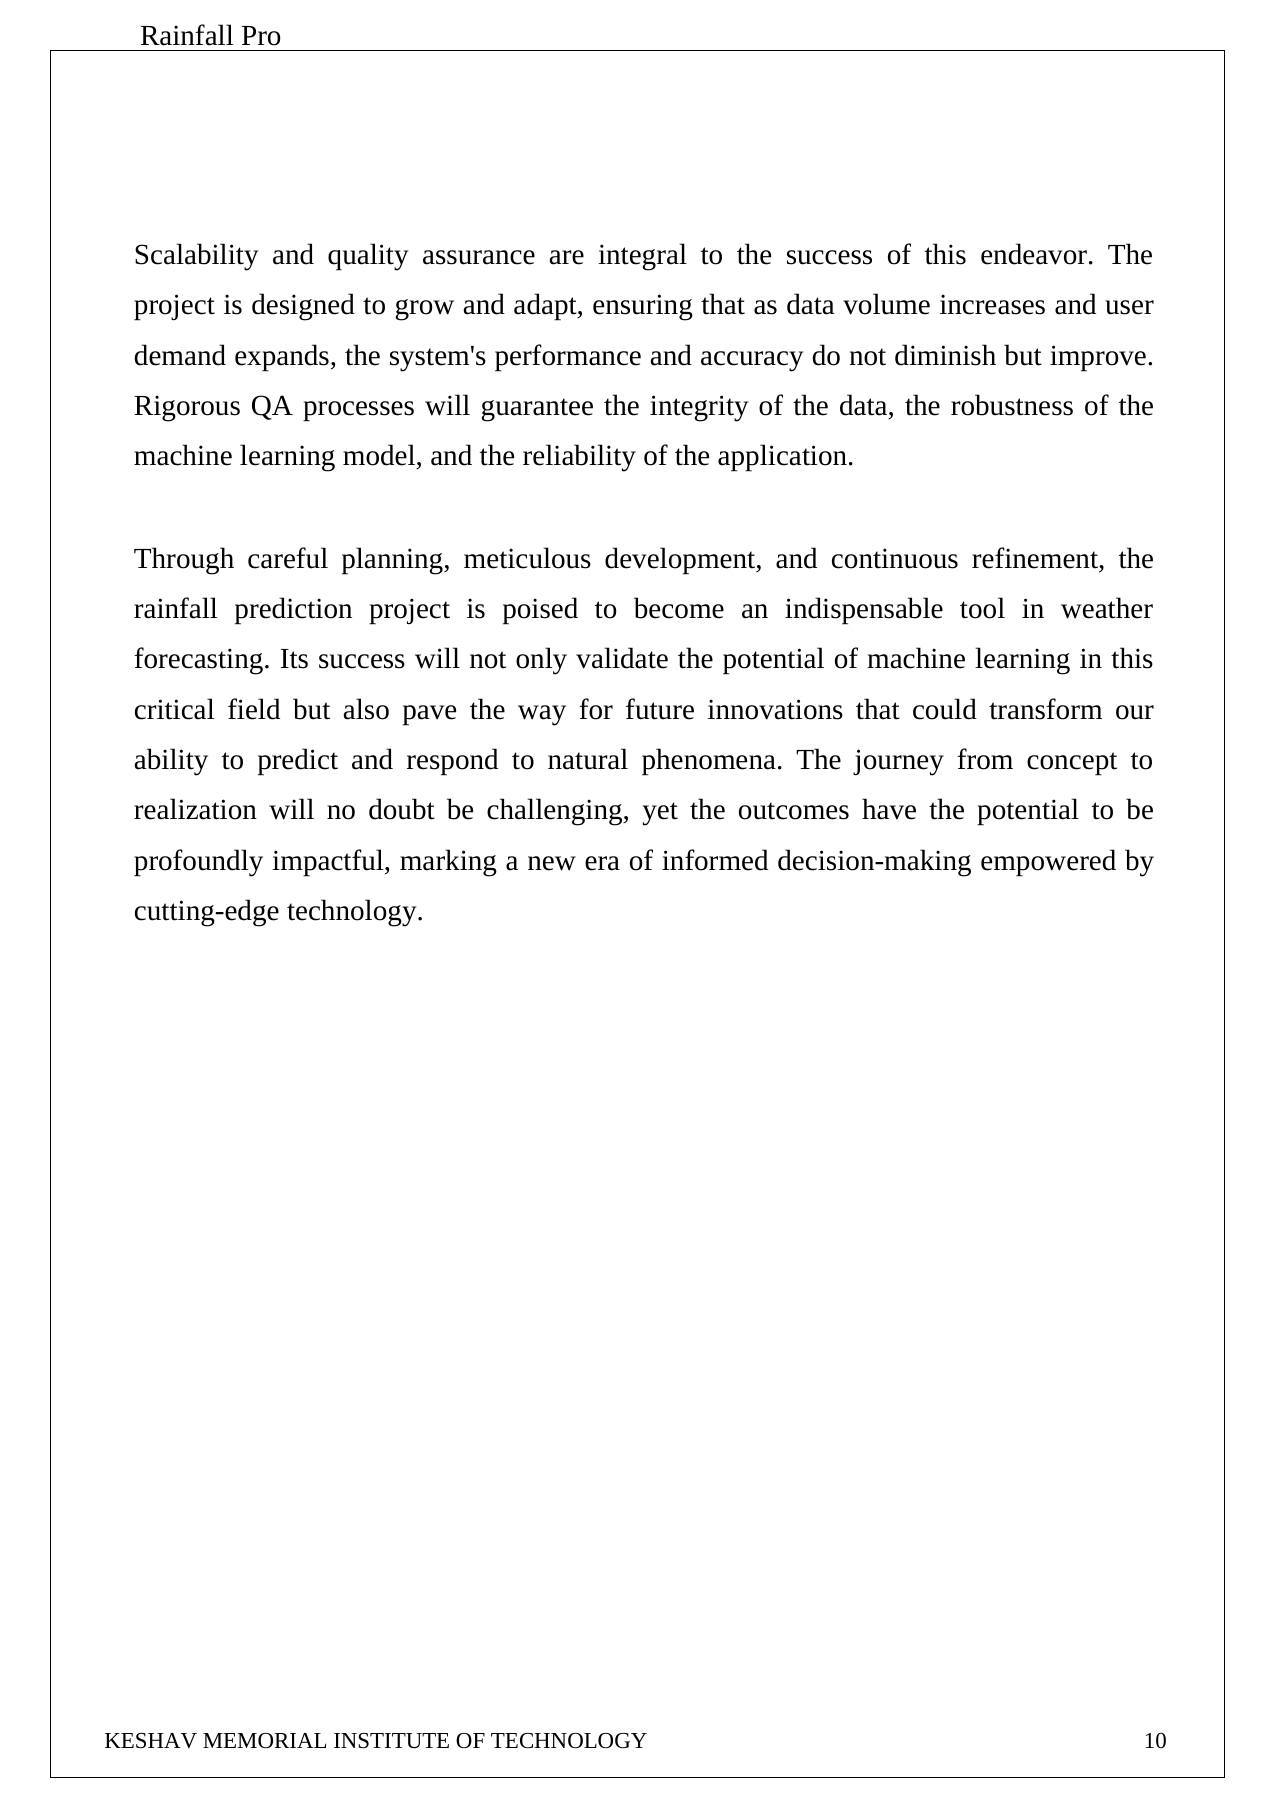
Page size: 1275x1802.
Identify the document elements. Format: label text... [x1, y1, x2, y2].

text Through careful planning, meticulous development, and continuous refinement, the rainfall prediction project is poised to become an indispensable tool in weather forecasting. Its success will not only validate the potential of machine learning in this critical field but also pave the way for future innovations that could transform our ability to predict and respond to natural phenomena. The journey from concept to realization will no doubt be challenging, yet the outcomes have the potential to be profoundly impactful, marking a new era of informed decision-making empowered by cutting-edge technology. [134, 541, 1155, 927]
text Scalability and quality assurance are integral to the success of this endeavor. The project is designed to grow and adapt, ensuring that as data volume increases and user demand expands, the system's performance and accuracy do not diminish but improve. Rigorous QA processes will guarantee the integrity of the data, the robustness of the machine learning model, and the reliability of the application. [134, 237, 1155, 472]
